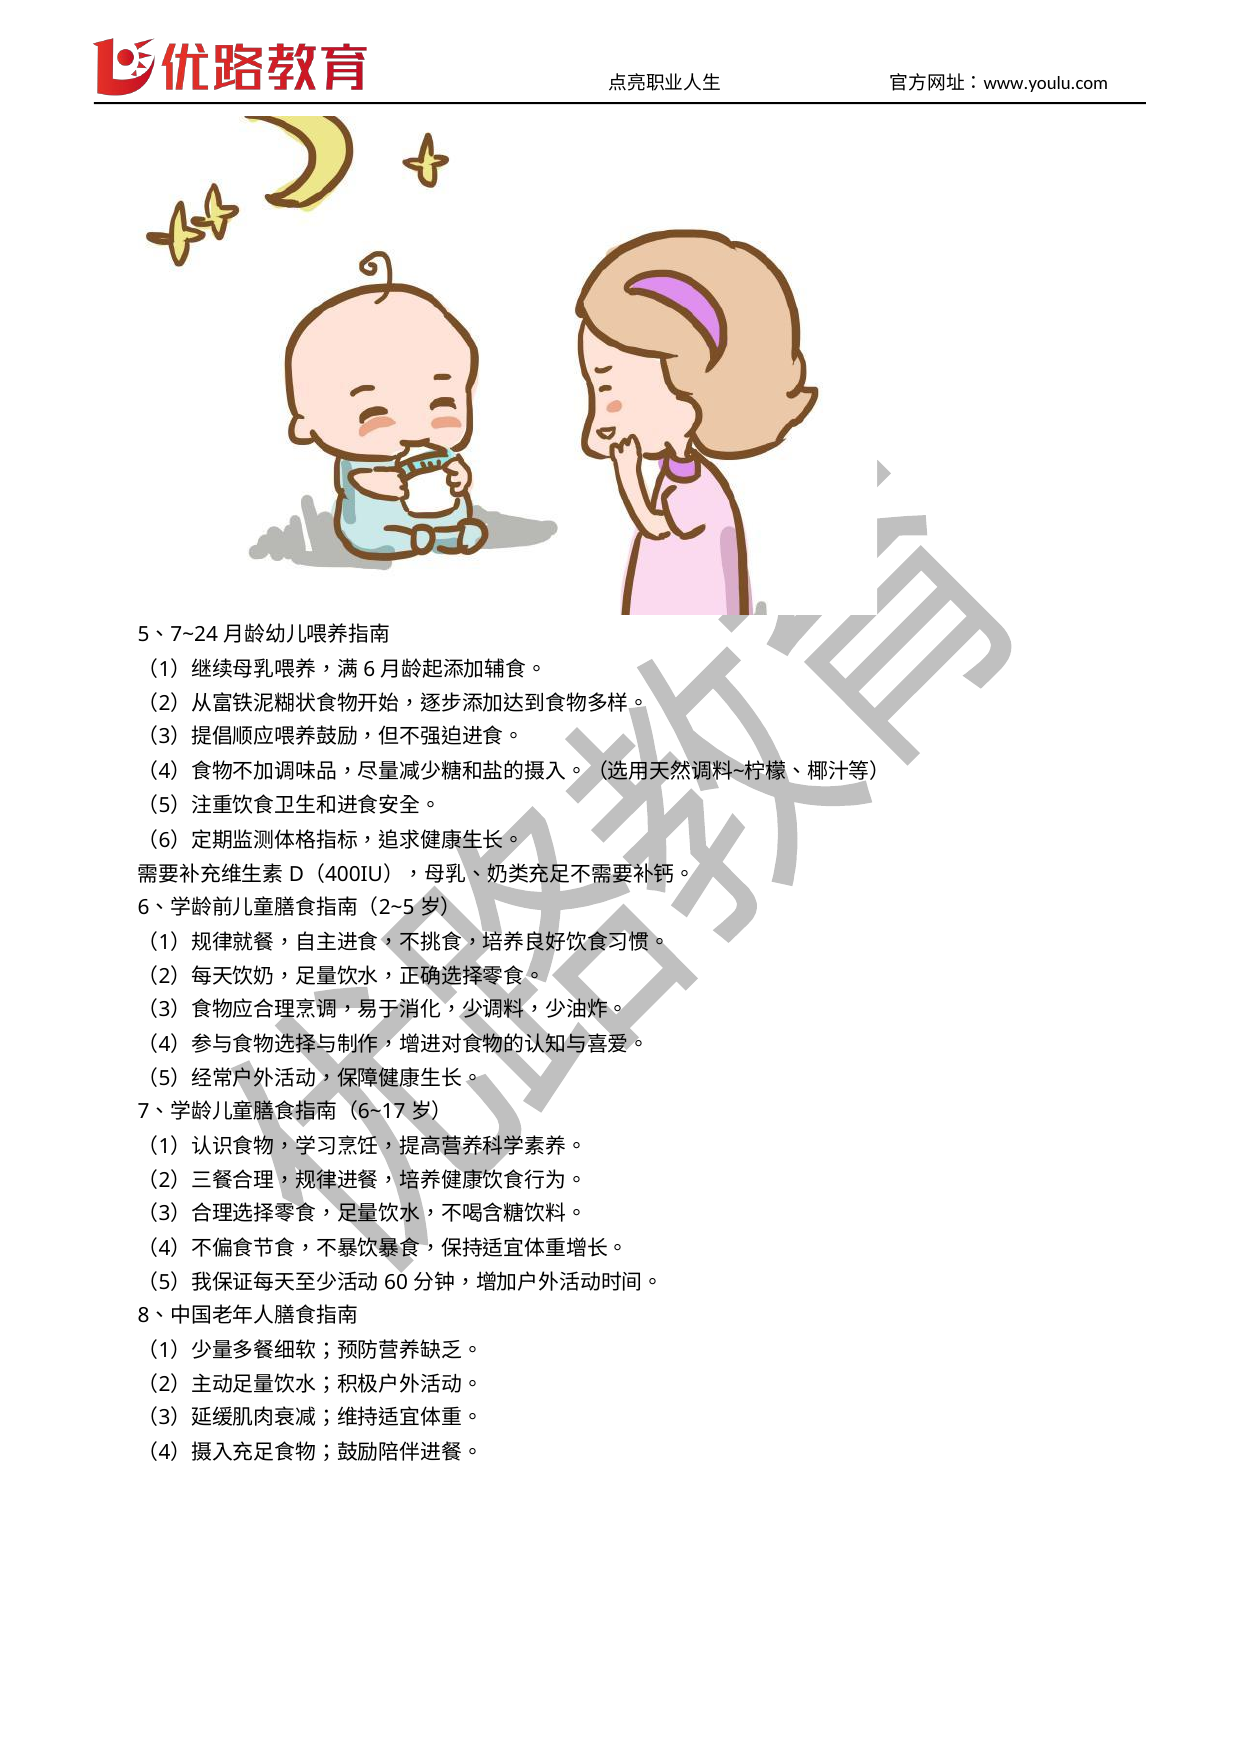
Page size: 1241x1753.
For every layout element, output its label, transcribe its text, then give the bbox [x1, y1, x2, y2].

text （3）延缓肌肉衰减；维持适宜体重。 [137, 1398, 1123, 1431]
text （3）食物应合理烹调，易于消化，少调料，少油炸。 [137, 990, 1123, 1023]
text （4）参与食物选择与制作，增进对食物的认知与喜爱。 [137, 1023, 1123, 1058]
text （3）提倡顺应喂养鼓励，但不强迫进食。 [137, 717, 1123, 750]
picture [137, 116, 878, 615]
text 需要补充维生素 D（400IU），母乳、奶类充足不需要补钙。 [137, 854, 1123, 888]
text （5）我保证每天至少活动 60 分钟，增加户外活动时间。 [137, 1263, 1123, 1296]
text （4）摄入充足食物；鼓励陪伴进餐。 [137, 1431, 1123, 1467]
text （1）继续母乳喂养，满 6 月龄起添加辅食。 [137, 648, 1123, 683]
text （2）三餐合理，规律进餐，培养健康饮食行为。 [137, 1161, 1123, 1194]
text （4）食物不加调味品，尽量减少糖和盐的摄入。（选用天然调料~柠檬、椰汁等） [137, 750, 1123, 786]
text （2）每天饮奶，足量饮水，正确选择零食。 [137, 956, 1123, 990]
text （1）少量多餐细软；预防营养缺乏。 [137, 1329, 1123, 1365]
text 7、学龄儿童膳食指南（6~17 岁） [137, 1092, 1123, 1125]
text （6）定期监测体格指标，追求健康生长。 [137, 819, 1123, 854]
text （1）规律就餐，自主进食，不挑食，培养良好饮食习惯。 [137, 921, 1123, 956]
text 点亮职业人生 官方网址：www.youlu.com [608, 63, 1123, 96]
text （2）主动足量饮水；积极户外活动。 [137, 1365, 1123, 1398]
text （4）不偏食节食，不暴饮暴食，保持适宜体重增长。 [137, 1227, 1123, 1263]
text （2）从富铁泥糊状食物开始，逐步添加达到食物多样。 [137, 683, 1123, 717]
text 8、中国老年人膳食指南 [137, 1296, 1123, 1329]
text （3）合理选择零食，足量饮水，不喝含糖饮料。 [137, 1194, 1123, 1227]
text （5）注重饮食卫生和进食安全。 [137, 786, 1123, 819]
picture [68, 25, 367, 113]
text 6、学龄前儿童膳食指南（2~5 岁） [137, 888, 1123, 921]
text （1）认识食物，学习烹饪，提高营养科学素养。 [137, 1125, 1123, 1161]
text 5、7~24 月龄幼儿喂养指南 [137, 617, 1123, 648]
text （5）经常户外活动，保障健康生长。 [137, 1058, 1123, 1092]
